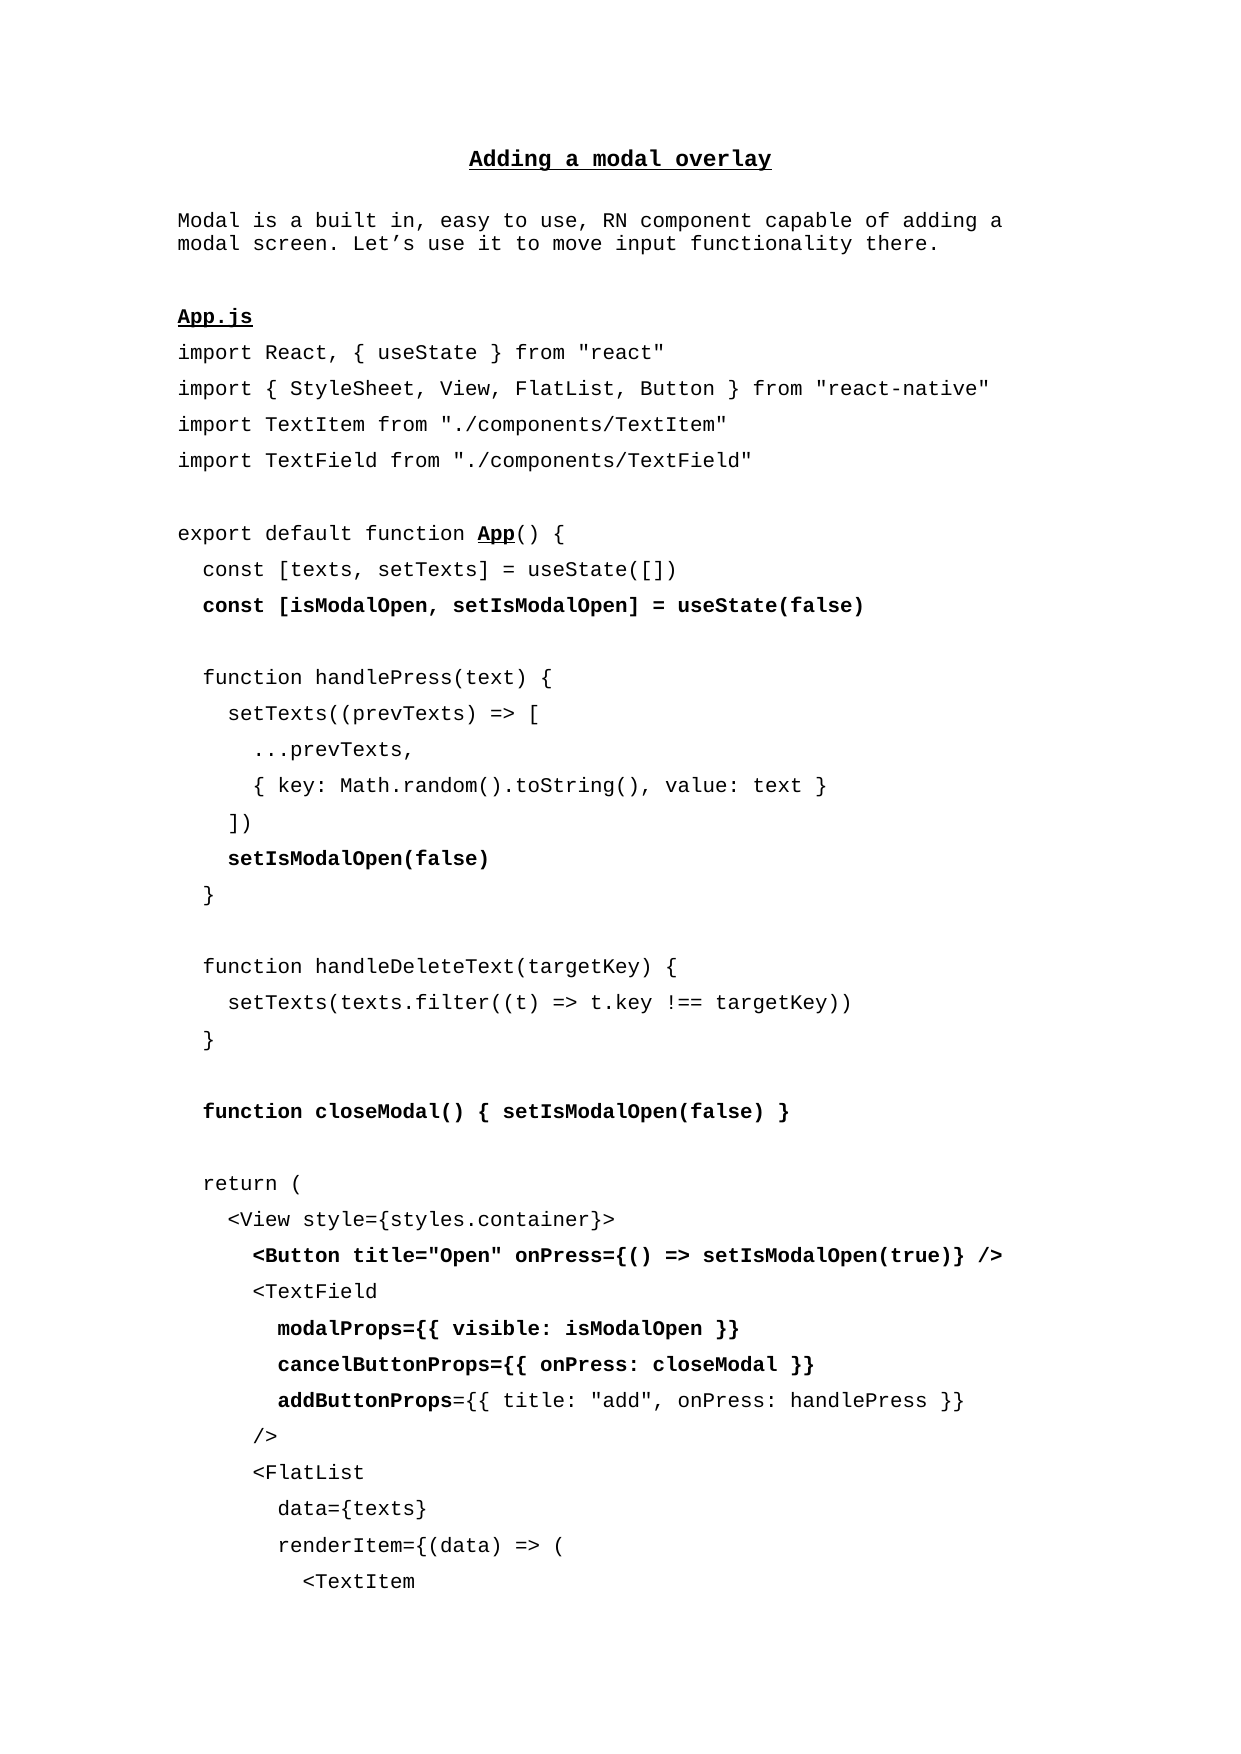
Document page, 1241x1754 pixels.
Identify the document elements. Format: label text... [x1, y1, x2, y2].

text import { StyleSheet, View, FlatList, Button } from "react-native" [177, 378, 1063, 402]
text setIsModalOpen(false) [177, 848, 1063, 871]
text export default function App() { [177, 522, 1063, 546]
text <View style={styles.container}> [177, 1209, 1063, 1233]
text function handlePress(text) { [177, 667, 1063, 691]
text function handleDeleteText(targetKey) { [177, 956, 1063, 980]
text setTexts((prevTexts) => [ [177, 703, 1063, 727]
text <FlatList [177, 1462, 1063, 1486]
text const [isModalOpen, setIsModalOpen] = useState(false) [177, 595, 1063, 618]
text renderItem={(data) => ( [177, 1534, 1063, 1558]
text addButtonProps={{ title: "add", onPress: handlePress }} [177, 1390, 1063, 1414]
text ...prevTexts, [177, 739, 1063, 763]
text <Button title="Open" onPress={() => setIsModalOpen(true)} /> [177, 1245, 1063, 1269]
text setTexts(texts.filter((t) => t.key !== targetKey)) [177, 992, 1063, 1016]
text return ( [177, 1173, 1063, 1197]
text data={texts} [177, 1498, 1063, 1522]
text <TextField [177, 1282, 1063, 1305]
text import TextItem from "./components/TextItem" [177, 414, 1063, 438]
text function closeModal() { setIsModalOpen(false) } [177, 1101, 1063, 1124]
text ]) [177, 812, 1063, 835]
text Adding a modal overlay [177, 148, 1063, 173]
text modalProps={{ visible: isModalOpen }} [177, 1318, 1063, 1341]
text const [texts, setTexts] = useState([]) [177, 559, 1063, 582]
text import TextField from "./components/TextField" [177, 450, 1063, 474]
text App.js [177, 306, 1063, 329]
text { key: Math.random().toString(), value: text } [177, 776, 1063, 799]
text } [177, 884, 1063, 908]
text cancelButtonProps={{ onPress: closeModal }} [177, 1354, 1063, 1377]
text import React, { useState } from "react" [177, 342, 1063, 365]
text <TextItem [177, 1571, 1063, 1594]
text } [177, 1028, 1063, 1052]
text Modal is a built in, easy to use, RN component capable of adding a modal screen. Let’s use it to move input functionality there. [177, 210, 1063, 257]
text /> [177, 1426, 1063, 1450]
